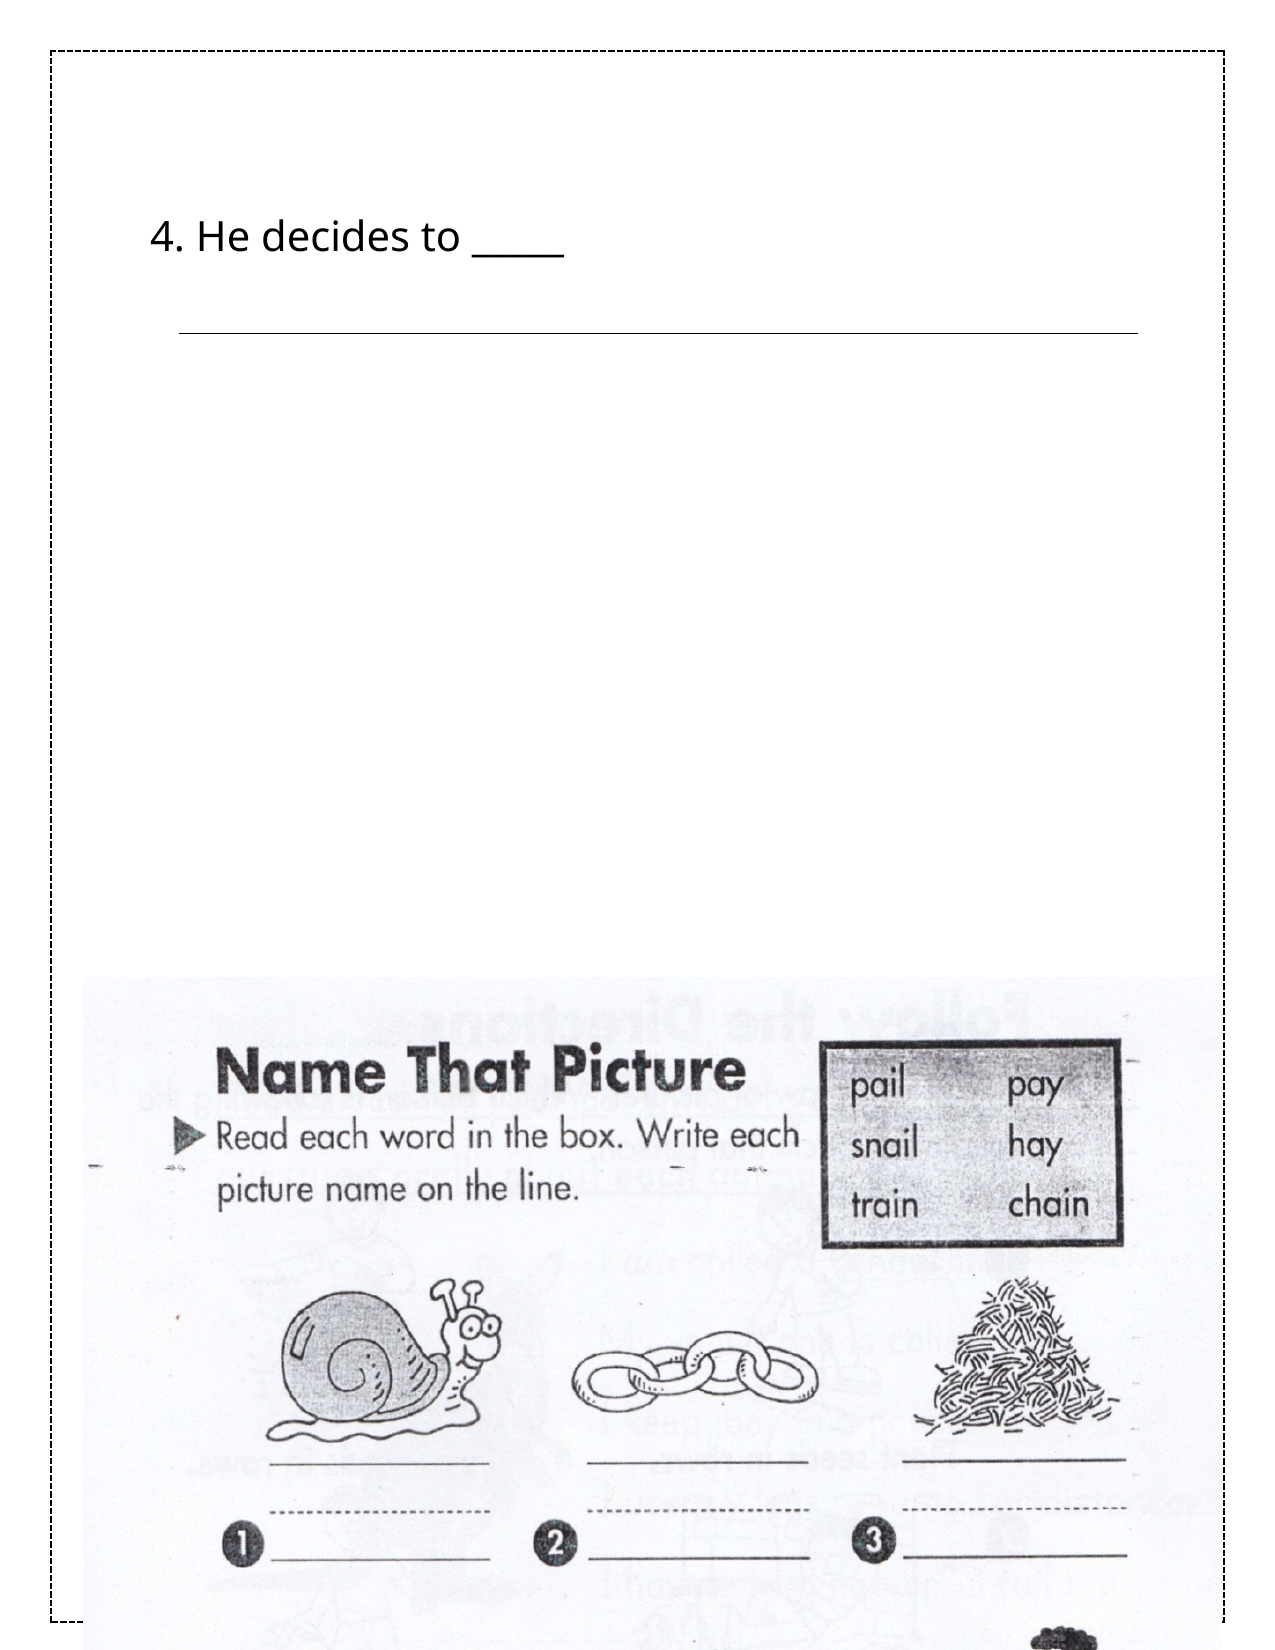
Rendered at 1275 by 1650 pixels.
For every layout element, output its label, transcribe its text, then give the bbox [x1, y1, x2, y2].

text 4. He decides to _____ [150, 207, 1125, 263]
picture [84, 978, 1221, 1650]
